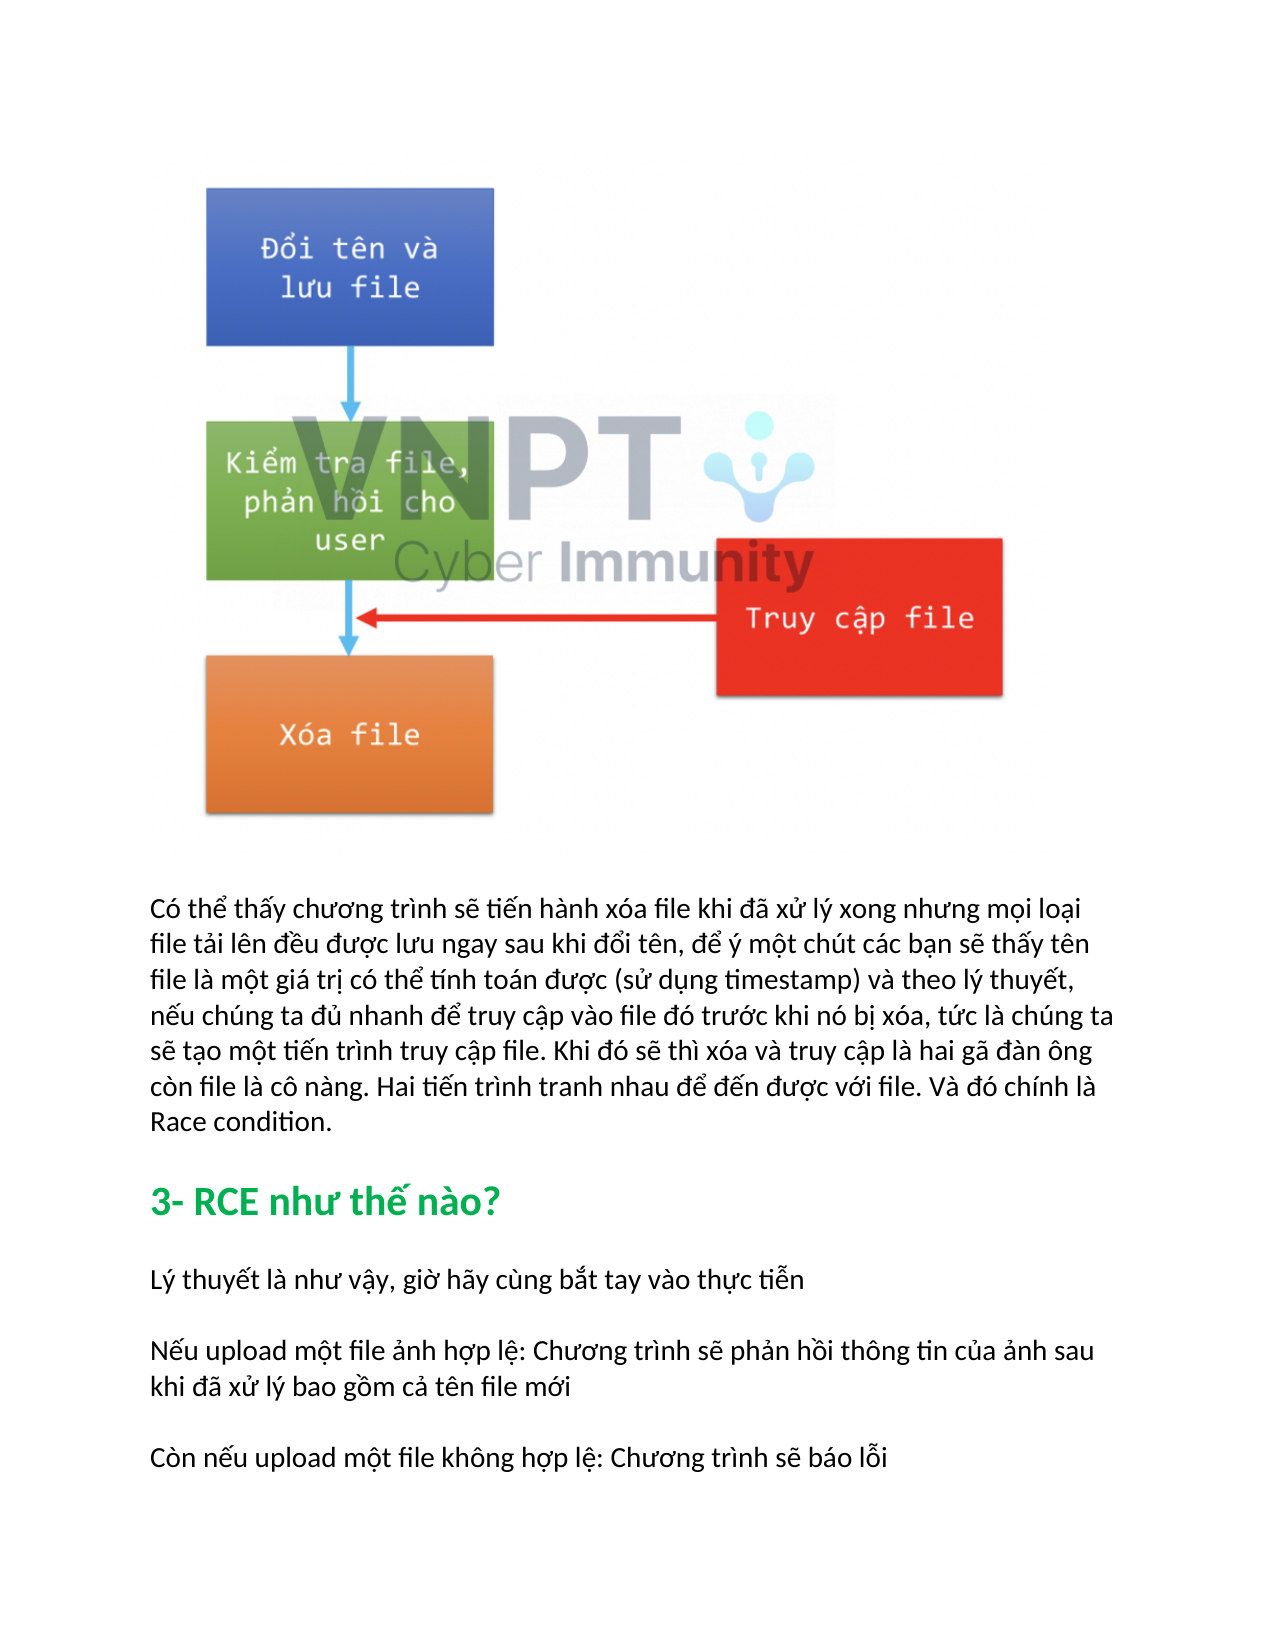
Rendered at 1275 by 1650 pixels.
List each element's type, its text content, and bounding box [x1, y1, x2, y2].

text Lý thuyết là như vậy, giờ hãy cùng bắt tay vào thực tiễn [150, 1261, 1125, 1297]
picture [150, 150, 1050, 855]
text 3- RCE như thế nào? [150, 1175, 1125, 1226]
text Nếu upload một file ảnh hợp lệ: Chương trình sẽ phản hồi thông tin của ảnh sau khi đã xử lý bao gồm cả tên file mới [150, 1332, 1125, 1404]
text Còn nếu upload một file không hợp lệ: Chương trình sẽ báo lỗi [150, 1439, 1125, 1475]
text Có thể thấy chương trình sẽ tiến hành xóa file khi đã xử lý xong nhưng mọi loại file tải lên đều được lưu ngay sau khi đổi tên, để ý một chút các bạn sẽ thấy tên file là một giá trị có thể tính toán được (sử dụng timestamp) và theo lý thuyết, nếu chúng ta đủ nhanh để truy cập vào file đó trước khi nó bị xóa, tức là chúng ta sẽ tạo một tiến trình truy cập file. Khi đó sẽ thì xóa và truy cập là hai gã đàn ông còn file là cô nàng. Hai tiến trình tranh nhau để đến được với file. Và đó chính là Race condition. [150, 890, 1125, 1139]
